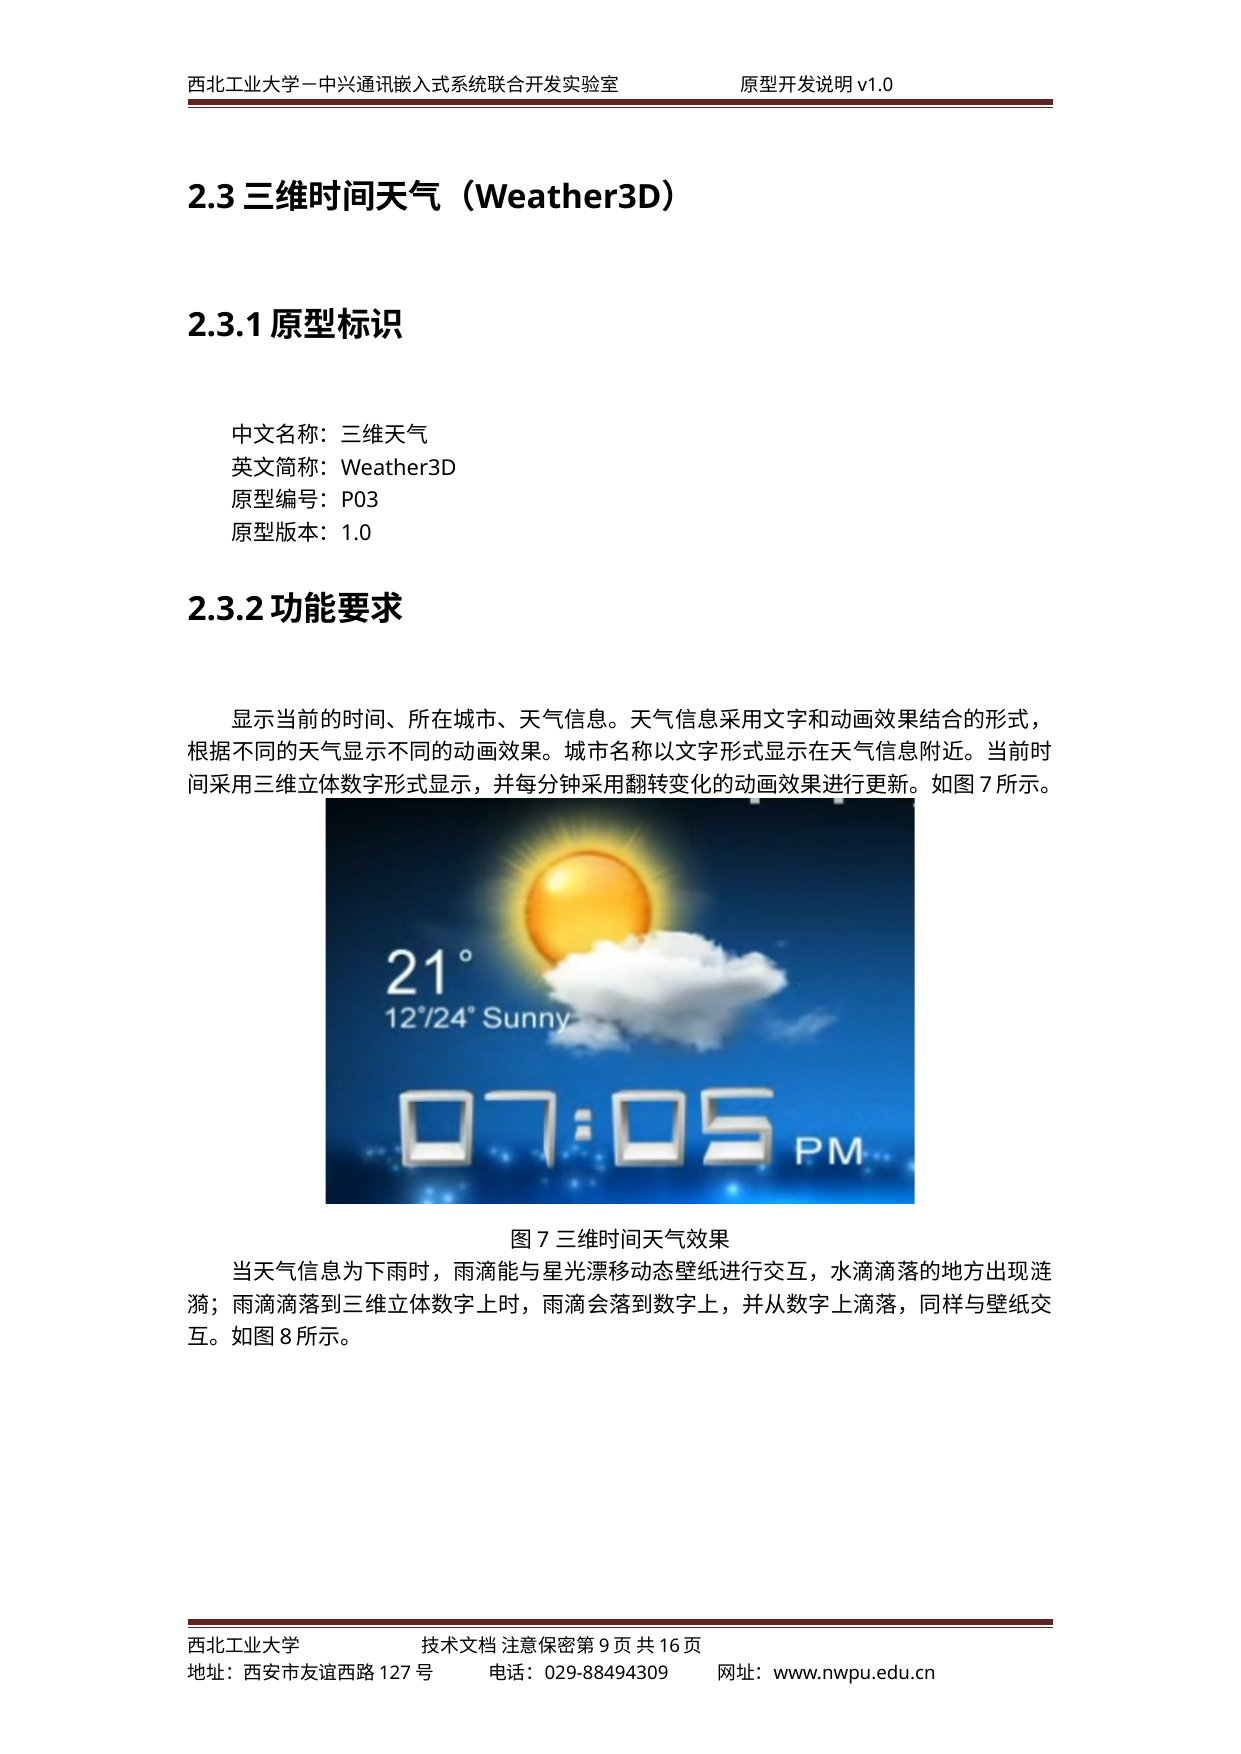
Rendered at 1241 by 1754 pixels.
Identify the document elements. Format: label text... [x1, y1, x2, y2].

text 图7 三维时间天气效果 [187, 1221, 1053, 1254]
text 英文简称：Weather3D [187, 449, 1053, 482]
subtitle 2.3.2功能要求 [187, 574, 1053, 639]
text 原型编号：P03 [187, 482, 1053, 514]
subtitle 2.3三维时间天气（Weather3D） [187, 162, 1053, 227]
text 当天气信息为下雨时，雨滴能与星光漂移动态壁纸进行交互，水滴滴落的地方出现涟漪；雨滴滴落到三维立体数字上时，雨滴会落到数字上，并从数字上滴落，同样与壁纸交互。如图8所示。 [187, 1254, 1053, 1351]
text 显示当前的时间、所在城市、天气信息。天气信息采用文字和动画效果结合的形式，根据不同的天气显示不同的动画效果。城市名称以文字形式显示在天气信息附近。当前时间采用三维立体数字形式显示，并每分钟采用翻转变化的动画效果进行更新。如图7所示。 [187, 701, 1053, 799]
subtitle 2.3.1原型标识 [187, 289, 1053, 354]
text 中文名称：三维天气 [187, 417, 1053, 449]
text 原型版本：1.0 [187, 514, 1053, 547]
picture [325, 798, 915, 1204]
